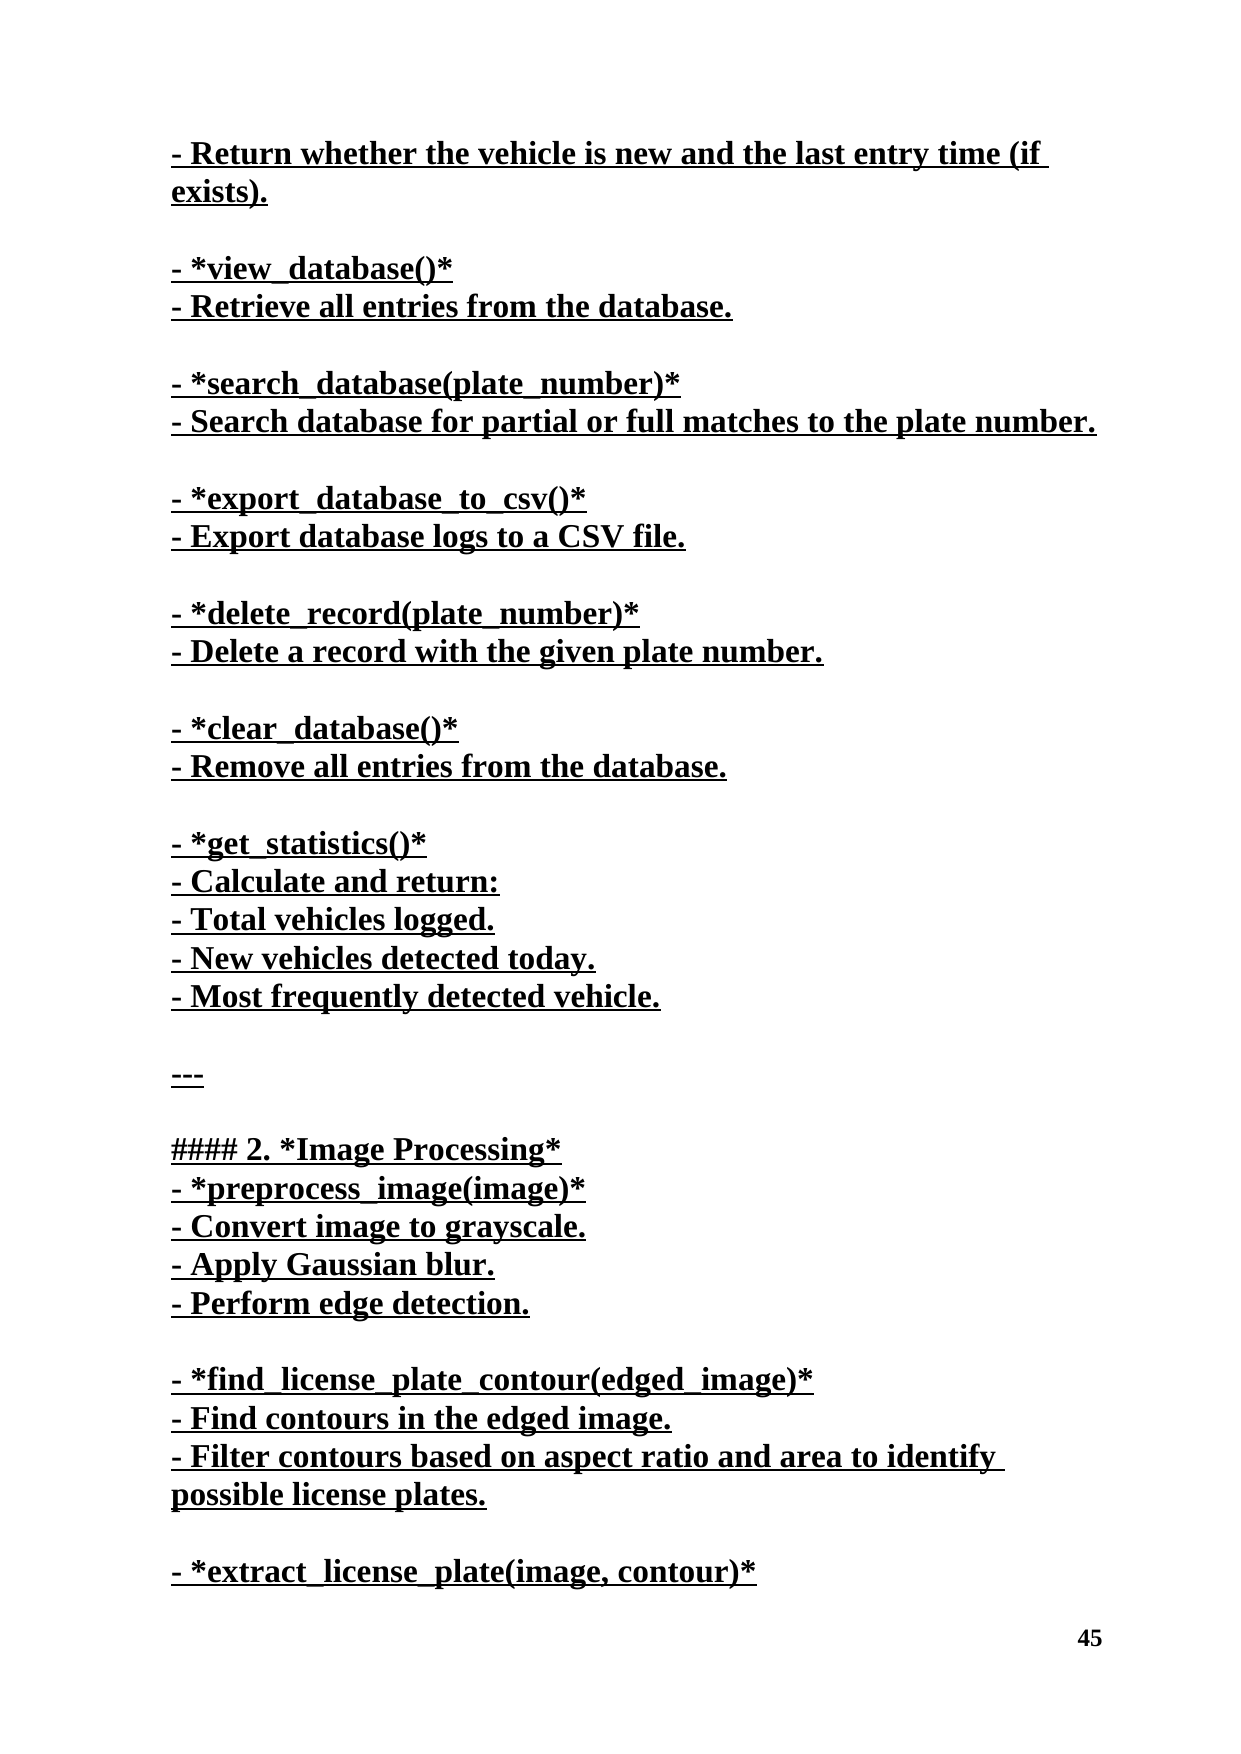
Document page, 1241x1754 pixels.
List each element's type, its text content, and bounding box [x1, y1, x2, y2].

text - Calculate and return: [171, 861, 1102, 899]
text - *find_license_plate_contour(edged_image)* [171, 1359, 1102, 1398]
text - Search database for partial or full matches to the plate number. [171, 401, 1102, 439]
text - *export_database_to_csv()* [171, 478, 1102, 516]
text --- [171, 1053, 1102, 1091]
text - New vehicles detected today. [171, 938, 1102, 976]
text - Return whether the vehicle is new and the last entry time (if exists). [171, 133, 1102, 209]
text - Total vehicles logged. [171, 899, 1102, 938]
text - *view_database()* [171, 248, 1102, 286]
text - *clear_database()* [171, 708, 1102, 746]
text - *search_database(plate_number)* [171, 363, 1102, 401]
text - Delete a record with the given plate number. [171, 631, 1102, 669]
text - *preprocess_image(image)* [171, 1168, 1102, 1206]
text - Perform edge detection. [171, 1283, 1102, 1321]
text - Retrieve all entries from the database. [171, 286, 1102, 324]
text - Remove all entries from the database. [171, 746, 1102, 784]
text - Find contours in the edged image. [171, 1398, 1102, 1436]
text - Filter contours based on aspect ratio and area to identify possible license plates. [171, 1436, 1102, 1513]
text - *get_statistics()* [171, 823, 1102, 861]
text - Convert image to grayscale. [171, 1206, 1102, 1244]
text - Most frequently detected vehicle. [171, 976, 1102, 1014]
text - Export database logs to a CSV file. [171, 516, 1102, 554]
text - *delete_record(plate_number)* [171, 593, 1102, 631]
text - *extract_license_plate(image, contour)* [171, 1551, 1102, 1589]
text #### 2. *Image Processing* [171, 1129, 1102, 1168]
text - Apply Gaussian blur. [171, 1244, 1102, 1283]
